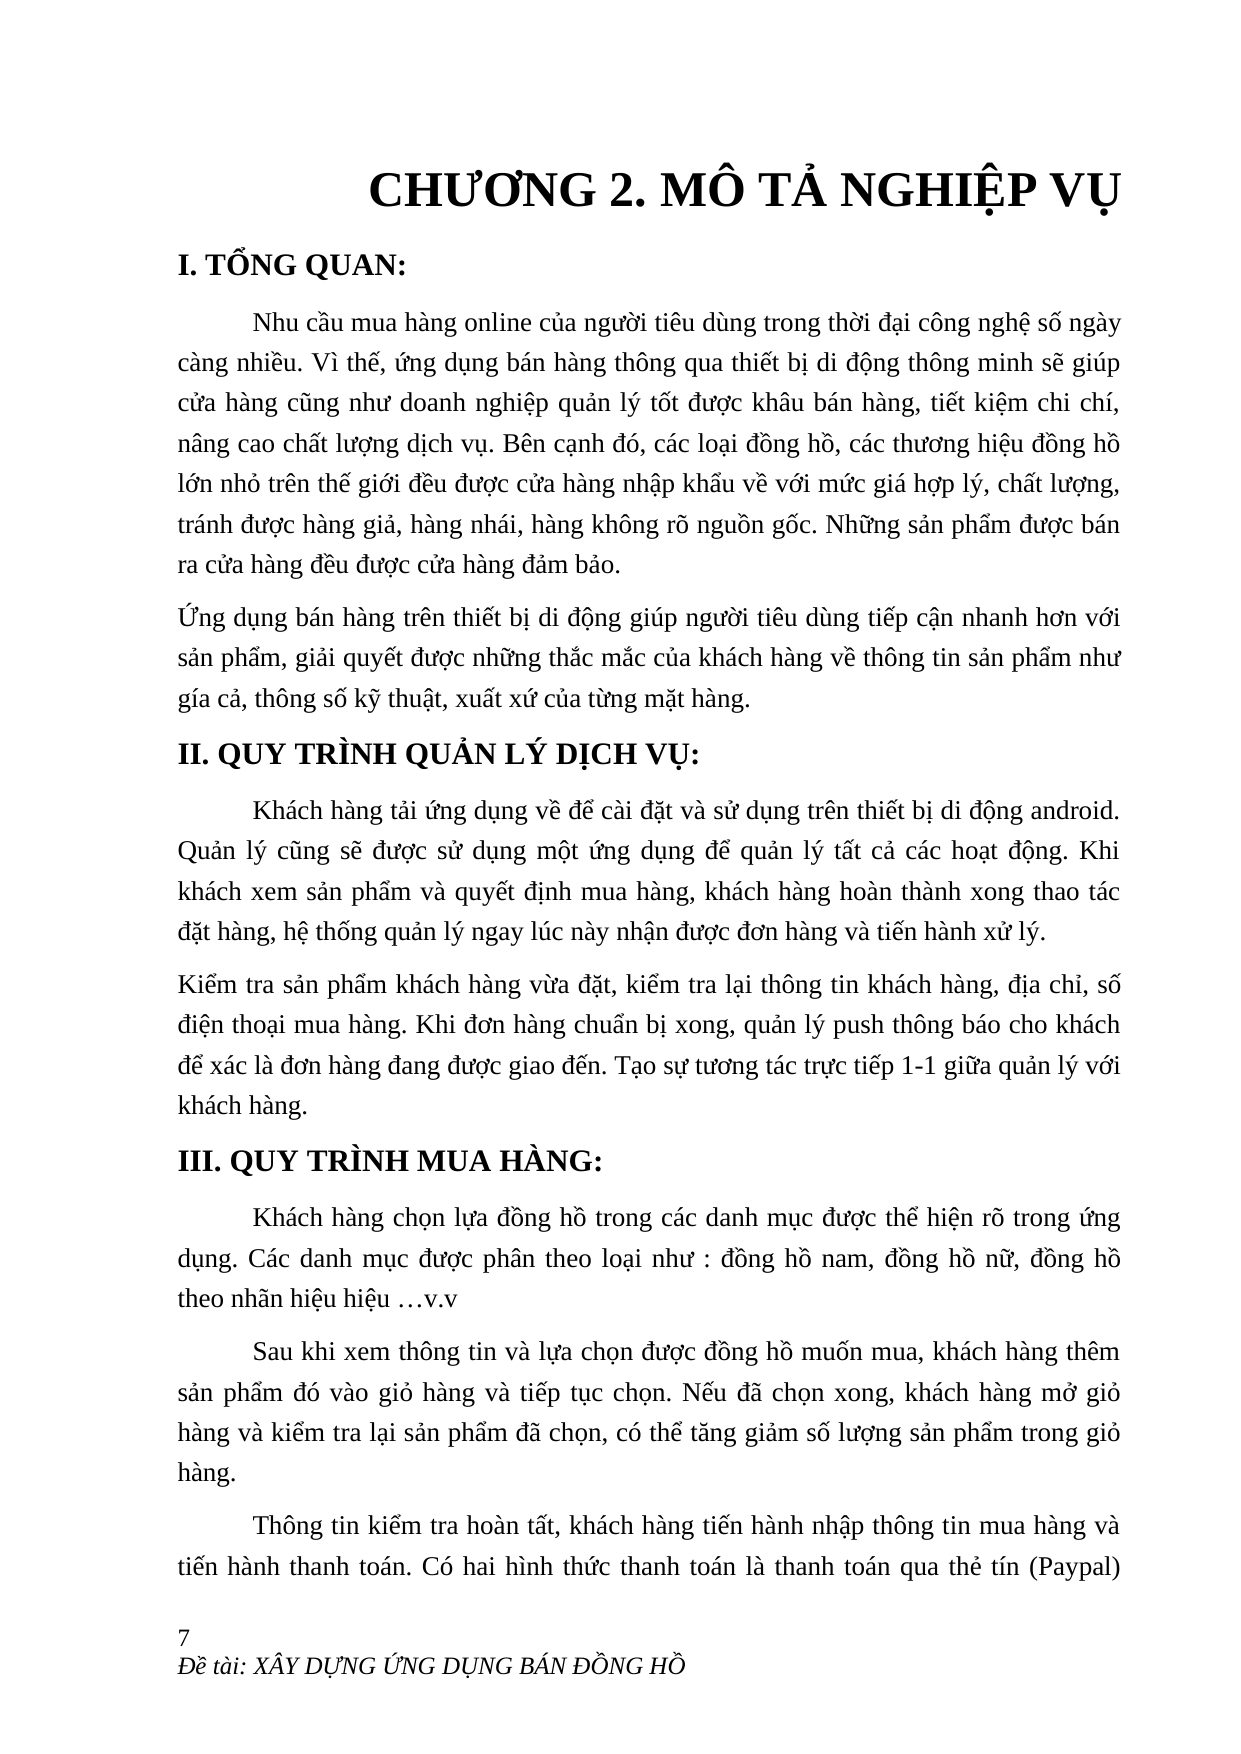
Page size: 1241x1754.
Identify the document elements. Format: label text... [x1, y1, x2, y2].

text I. TỔNG QUAN: [177, 247, 1122, 282]
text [177, 1509, 1122, 1581]
text Kiểm tra sản phẩm khách hàng vừa đặt, kiểm tra lại thông tin khách hàng, địa chỉ, số điện thoại mua hàng. Khi đơn hàng chuẩn bị xong, quản lý push thông báo cho khách để xác là đơn hàng đang được giao đến. Tạo sự tương tác trực tiếp 1-1 giữa quản lý với khách hàng. [177, 968, 1122, 1121]
text Nhu cầu mua hàng online của người tiêu dùng trong thời đại công nghệ số ngày càng nhiều. Vì thế, ứng dụng bán hàng thông qua thiết bị di động thông minh sẽ giúp cửa hàng cũng như doanh nghiệp quản lý tốt được khâu bán hàng, tiết kiệm chi chí, nâng cao chất lượng dịch vụ. Bên cạnh đó, các loại đồng hồ, các thương hiệu đồng hồ lớn nhỏ trên thế giới đều được cửa hàng nhập khẩu về với mức giá hợp lý, chất lượng, tránh được hàng giả, hàng nhái, hàng không rõ nguồn gốc. Những sản phẩm được bán ra cửa hàng đều được cửa hàng đảm bảo. [177, 306, 1122, 579]
text CHƯƠNG 2. MÔ TẢ NGHIỆP VỤ [177, 159, 1122, 217]
text II. QUY TRÌNH QUẢN LÝ DỊCH VỤ: [177, 735, 1122, 771]
text III. QUY TRÌNH MUA HÀNG: [177, 1142, 1122, 1178]
text Sau khi xem thông tin và lựa chọn được đồng hồ muốn mua, khách hàng thêm sản phẩm đó vào giỏ hàng và tiếp tục chọn. Nếu đã chọn xong, khách hàng mở giỏ hàng và kiểm tra lại sản phẩm đã chọn, có thể tăng giảm số lượng sản phẩm trong giỏ hàng. [177, 1335, 1122, 1488]
text Ứng dụng bán hàng trên thiết bị di động giúp người tiêu dùng tiếp cận nhanh hơn với sản phẩm, giải quyết được những thắc mắc của khách hàng về thông tin sản phẩm như gía cả, thông số kỹ thuật, xuất xứ của từng mặt hàng. [177, 601, 1122, 713]
text Khách hàng tải ứng dụng về để cài đặt và sử dụng trên thiết bị di động android. Quản lý cũng sẽ được sử dụng một ứng dụng để quản lý tất cả các hoạt động. Khi khách xem sản phẩm và quyết định mua hàng, khách hàng hoàn thành xong thao tác đặt hàng, hệ thống quản lý ngay lúc này nhận được đơn hàng và tiến hành xử lý. [177, 794, 1122, 946]
text Khách hàng chọn lựa đồng hồ trong các danh mục được thể hiện rõ trong ứng dụng. Các danh mục được phân theo loại như : đồng hồ nam, đồng hồ nữ, đồng hồ theo nhãn hiệu hiệu …v.v [177, 1202, 1122, 1313]
